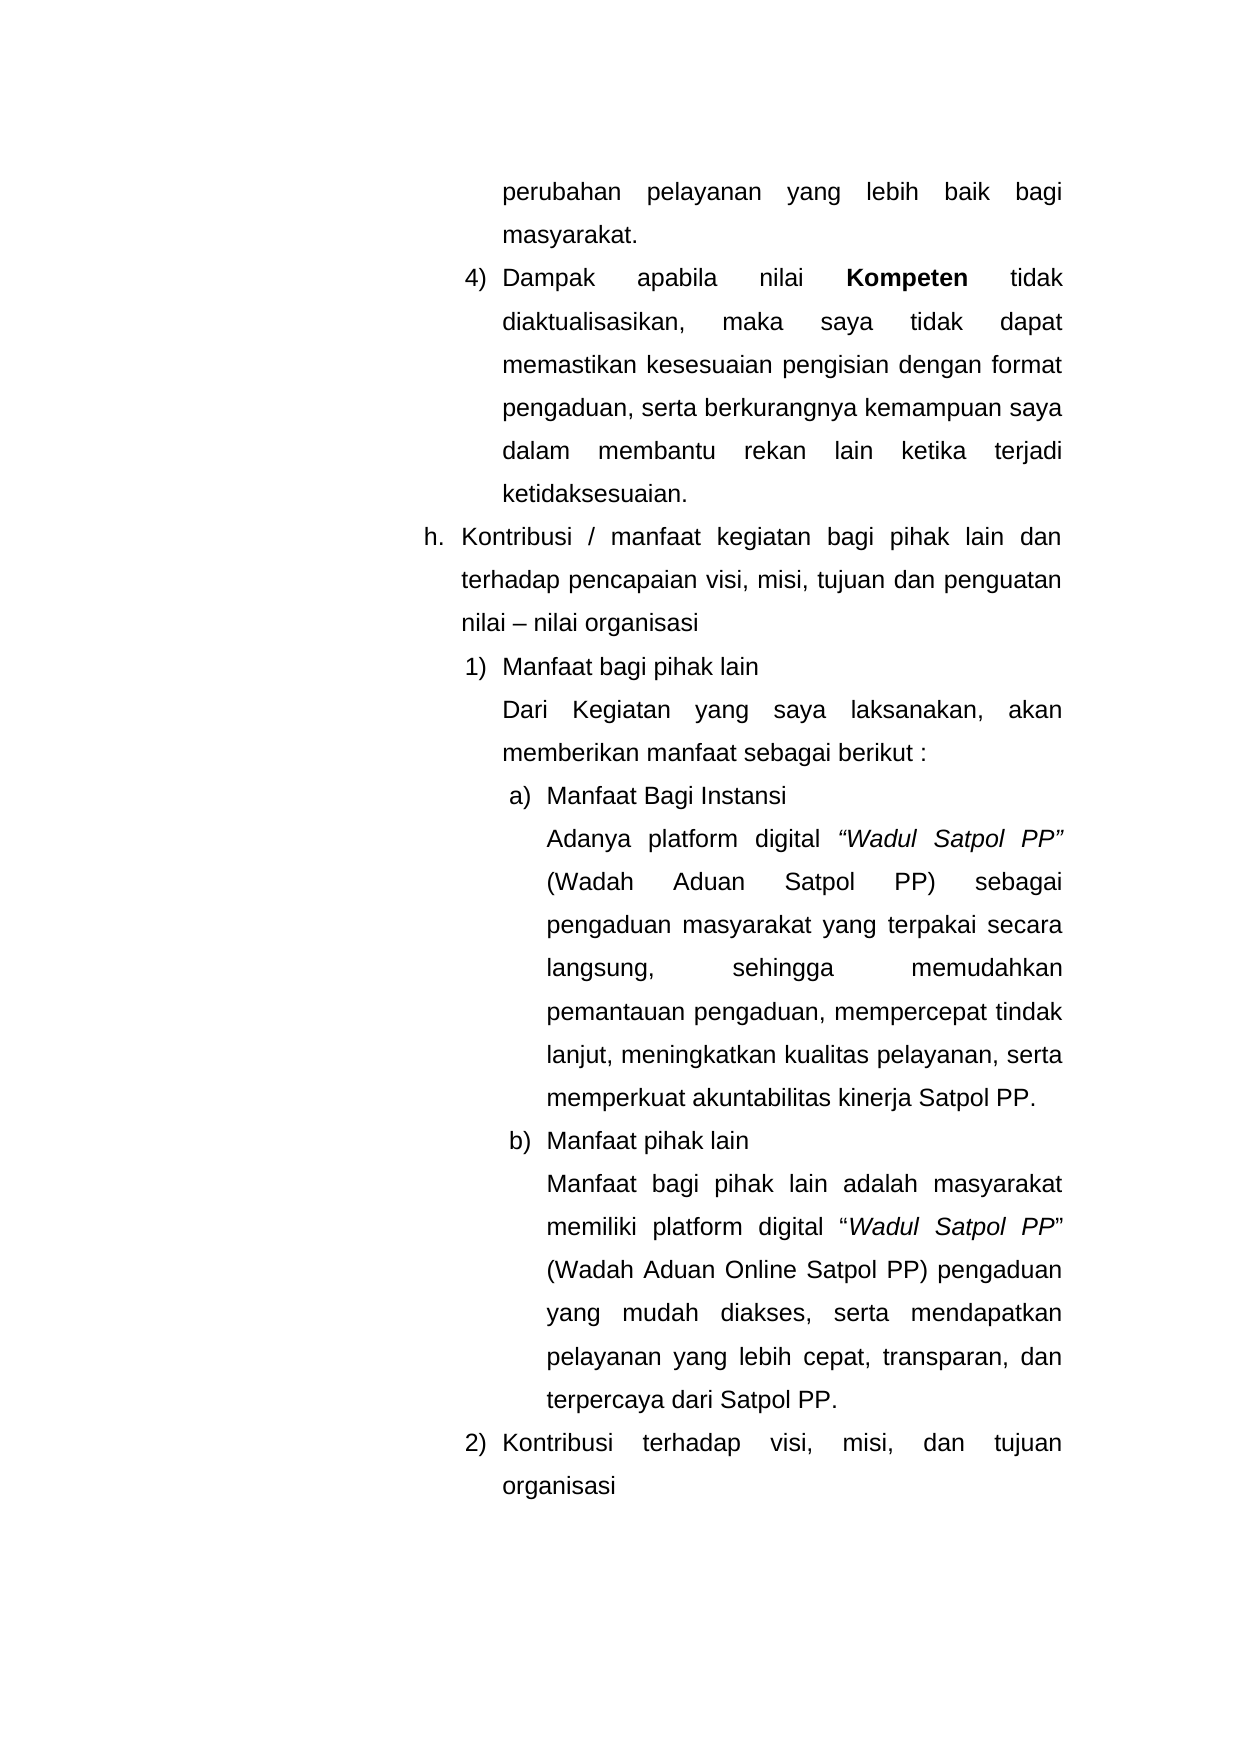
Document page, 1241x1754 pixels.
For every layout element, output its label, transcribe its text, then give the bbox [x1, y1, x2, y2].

list Kontribusi / manfaat kegiatan bagi pihak lain dan terhadap pencapaian visi, misi, tujuan dan penguatan nilai – nilai organisasi [424, 522, 1063, 637]
list Manfaat Bagi Instansi [509, 781, 1063, 810]
list Dari Kegiatan yang saya laksanakan, akan memberikan manfaat sebagai berikut : [502, 695, 1063, 767]
list Manfaat bagi pihak lain adalah masyarakat memiliki platform digital “Wadul Satpol PP” (Wadah Aduan Online Satpol PP) pengaduan yang mudah diakses, serta mendapatkan pelayanan yang lebih cepat, transparan, dan terpercaya dari Satpol PP. [546, 1169, 1063, 1413]
list Adanya platform digital “Wadul Satpol PP” (Wadah Aduan Satpol PP) sebagai pengaduan masyarakat yang terpakai secara langsung, sehingga memudahkan pemantauan pengaduan, mempercepat tindak lanjut, meningkatkan kualitas pelayanan, serta memperkuat akuntabilitas kinerja Satpol PP. [546, 824, 1063, 1112]
list Dampak apabila nilai Kompeten tidak diaktualisasikan, maka saya tidak dapat memastikan kesesuaian pengisian dengan format pengaduan, serta berkurangnya kemampuan saya dalam membantu rekan lain ketika terjadi ketidaksesuaian. [464, 263, 1063, 508]
list Manfaat bagi pihak lain [464, 652, 1063, 680]
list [464, 177, 1063, 249]
list Manfaat pihak lain [509, 1126, 1063, 1155]
list Kontribusi terhadap visi, misi, dan tujuan organisasi [464, 1428, 1063, 1500]
